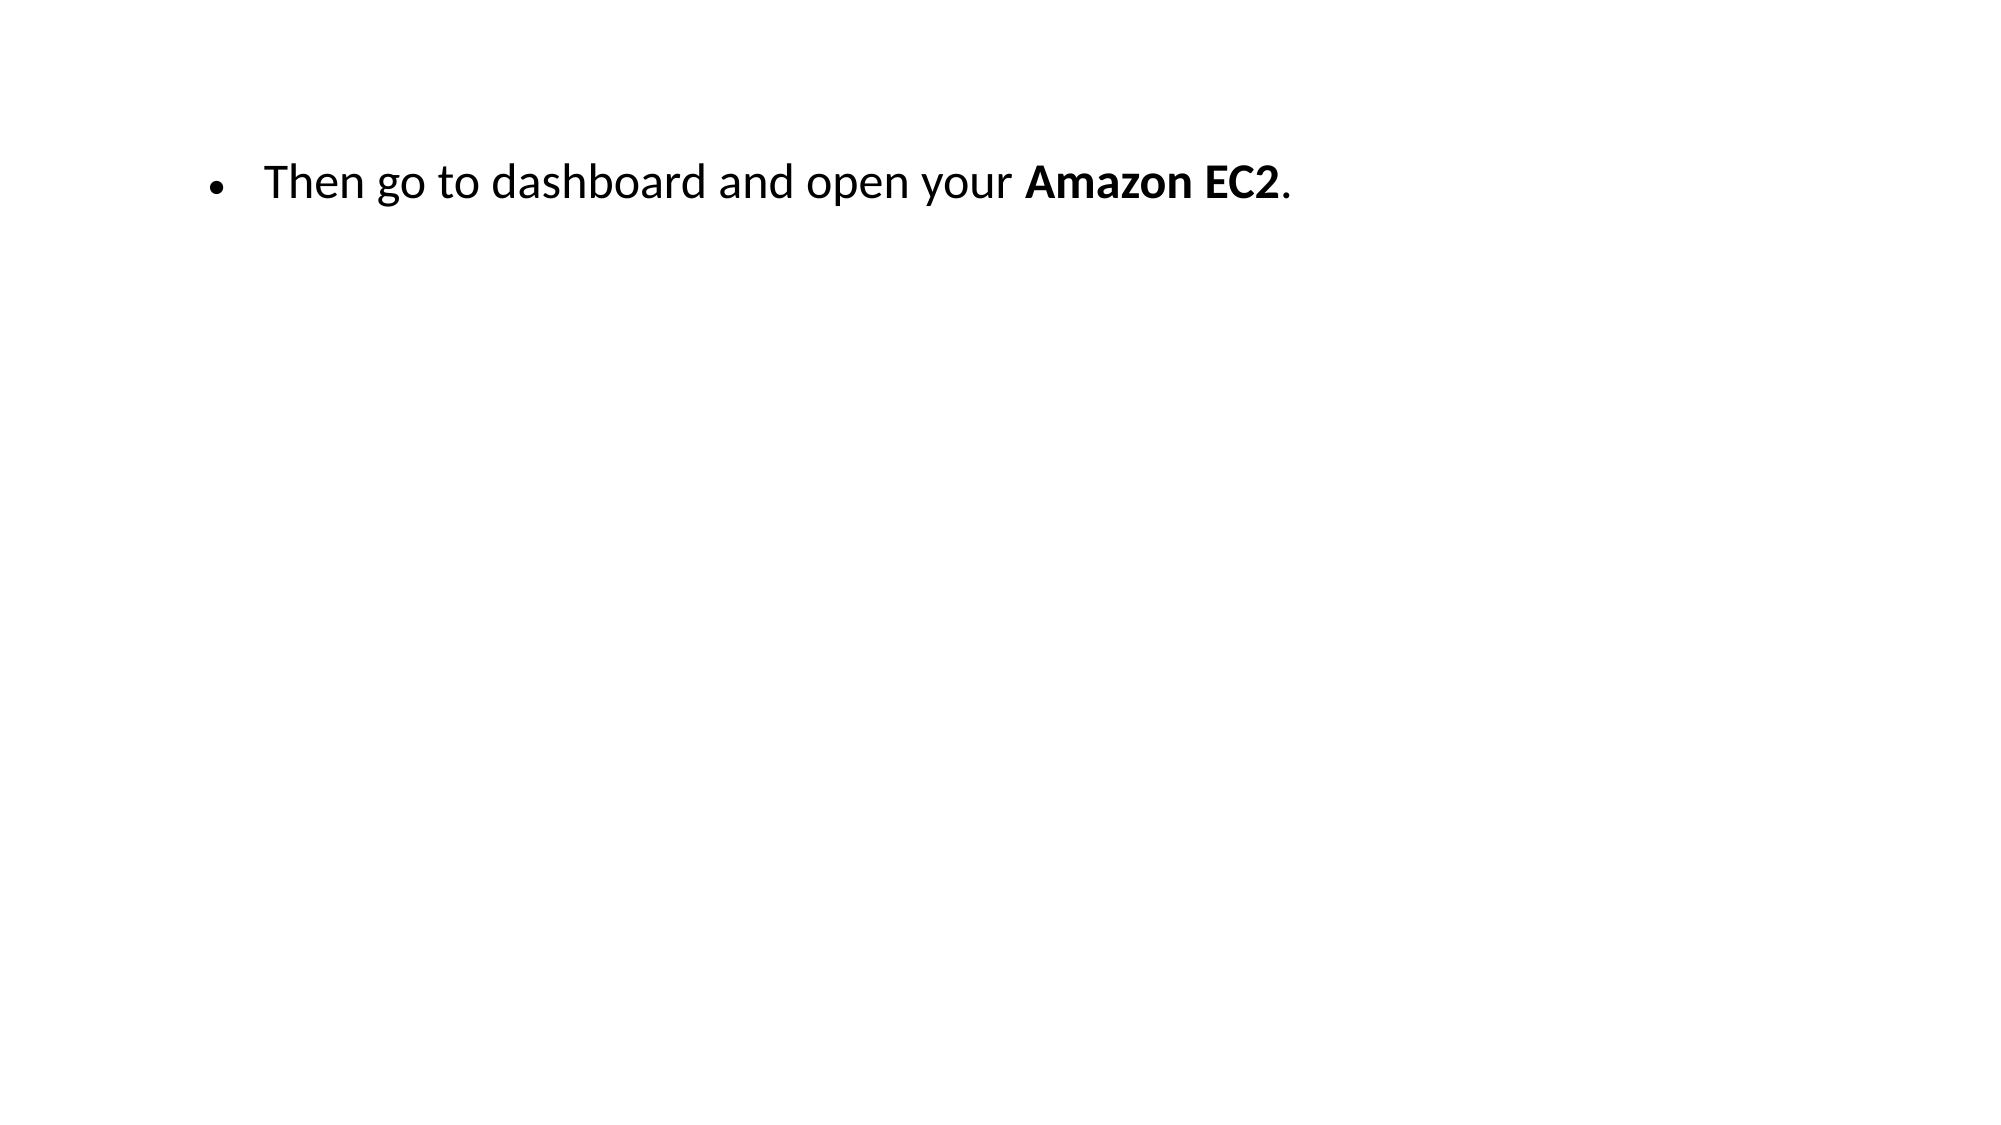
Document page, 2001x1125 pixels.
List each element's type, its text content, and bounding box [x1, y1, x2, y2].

list Then go to dashboard and open your Amazon EC2. [207, 150, 1850, 211]
